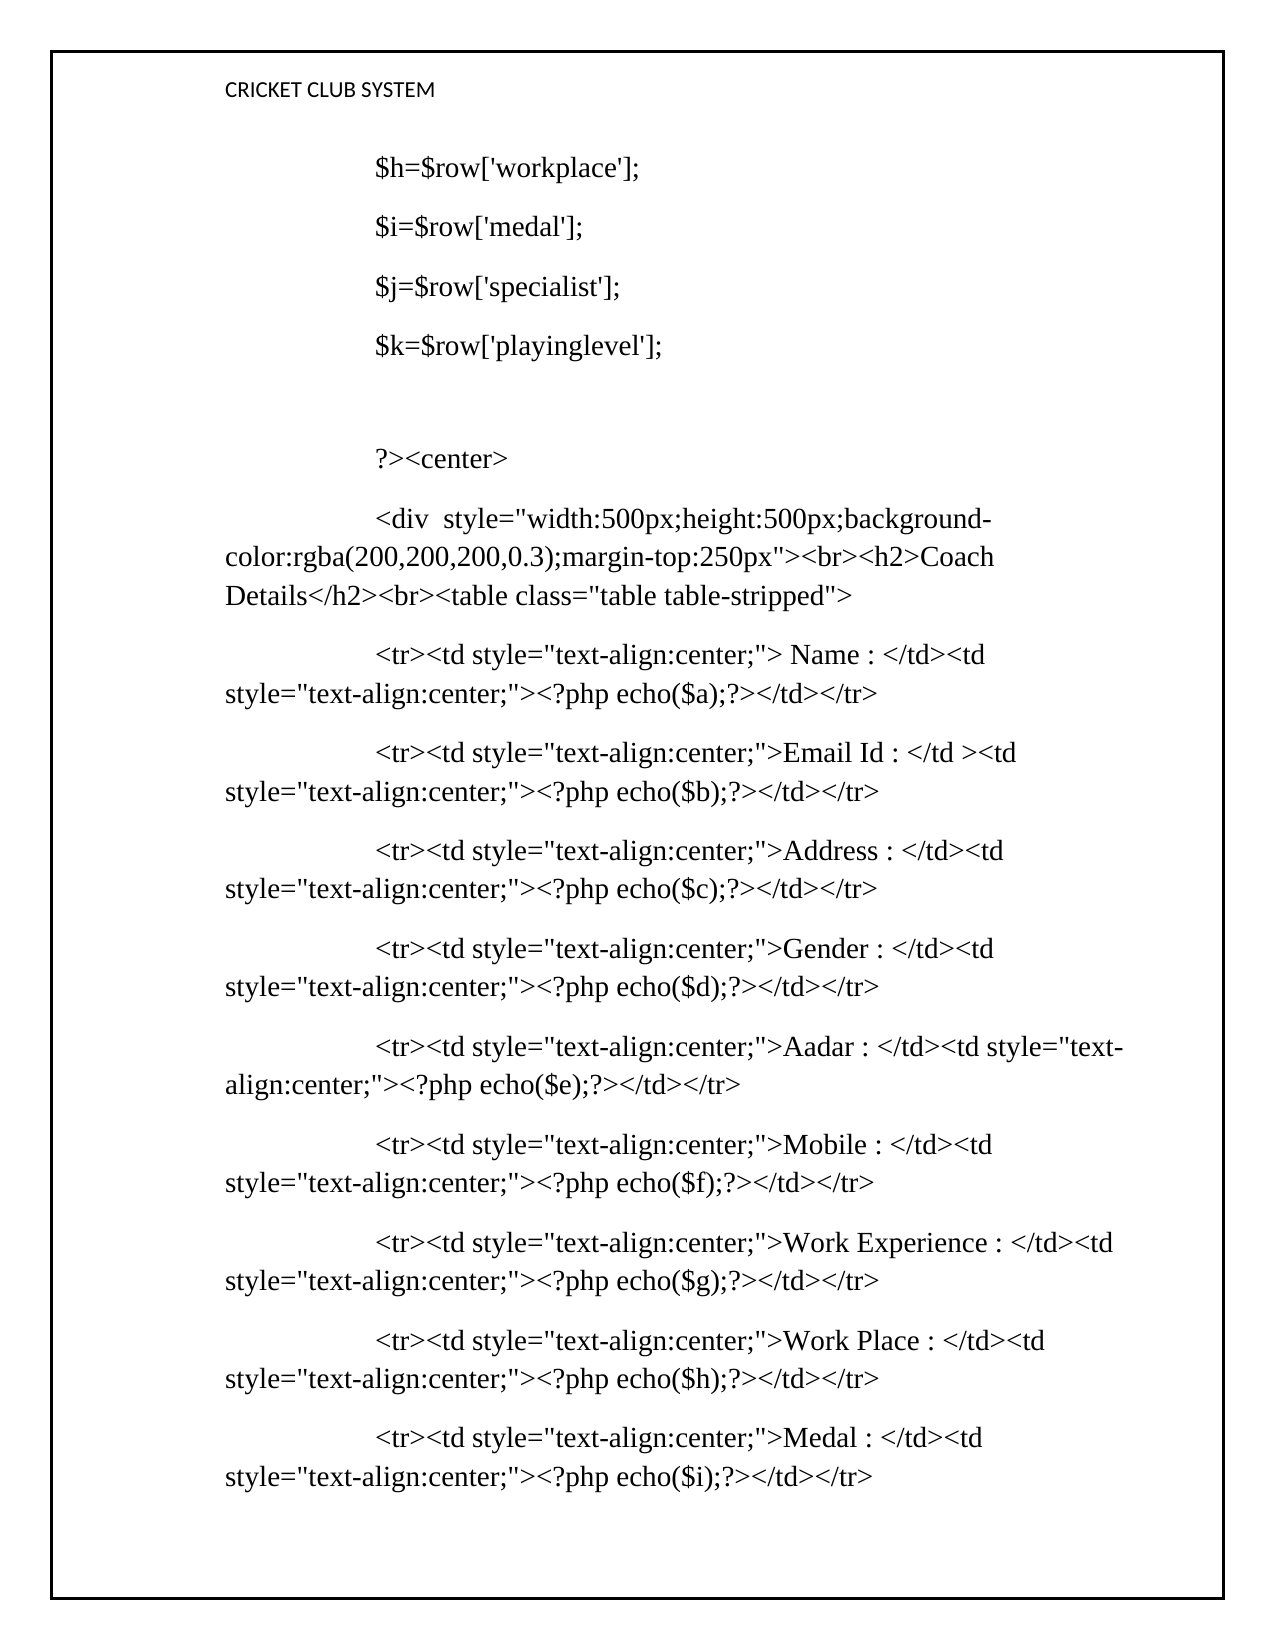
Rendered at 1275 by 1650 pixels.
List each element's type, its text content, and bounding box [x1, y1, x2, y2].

text $i=$row['medal']; [225, 209, 1125, 243]
text <tr><td style="text-align:center;">Email Id : </td ><td style="text-align:center;"><?php echo($b);?></td></tr> [225, 735, 1125, 807]
text ?><center> [225, 441, 1125, 475]
text <tr><td style="text-align:center;">Mobile : </td><td style="text-align:center;"><?php echo($f);?></td></tr> [225, 1127, 1125, 1199]
text <tr><td style="text-align:center;">Medal : </td><td style="text-align:center;"><?php echo($i);?></td></tr> [225, 1421, 1125, 1493]
text <tr><td style="text-align:center;">Work Experience : </td><td style="text-align:center;"><?php echo($g);?></td></tr> [225, 1225, 1125, 1297]
text $h=$row['workplace']; [225, 150, 1125, 183]
text <tr><td style="text-align:center;">Address : </td><td style="text-align:center;"><?php echo($c);?></td></tr> [225, 833, 1125, 905]
text <div style="width:500px;height:500px;background-color:rgba(200,200,200,0.3);margin-top:250px"><br><h2>Coach Details</h2><br><table class="table table-stripped"> [225, 501, 1125, 611]
text <tr><td style="text-align:center;">Aadar : </td><td style="text-align:center;"><?php echo($e);?></td></tr> [225, 1029, 1125, 1101]
text <tr><td style="text-align:center;"> Name : </td><td style="text-align:center;"><?php echo($a);?></td></tr> [225, 637, 1125, 709]
text <tr><td style="text-align:center;">Work Place : </td><td style="text-align:center;"><?php echo($h);?></td></tr> [225, 1323, 1125, 1395]
text <tr><td style="text-align:center;">Gender : </td><td style="text-align:center;"><?php echo($d);?></td></tr> [225, 931, 1125, 1003]
text $k=$row['playinglevel']; [225, 328, 1125, 362]
text $j=$row['specialist']; [225, 269, 1125, 302]
